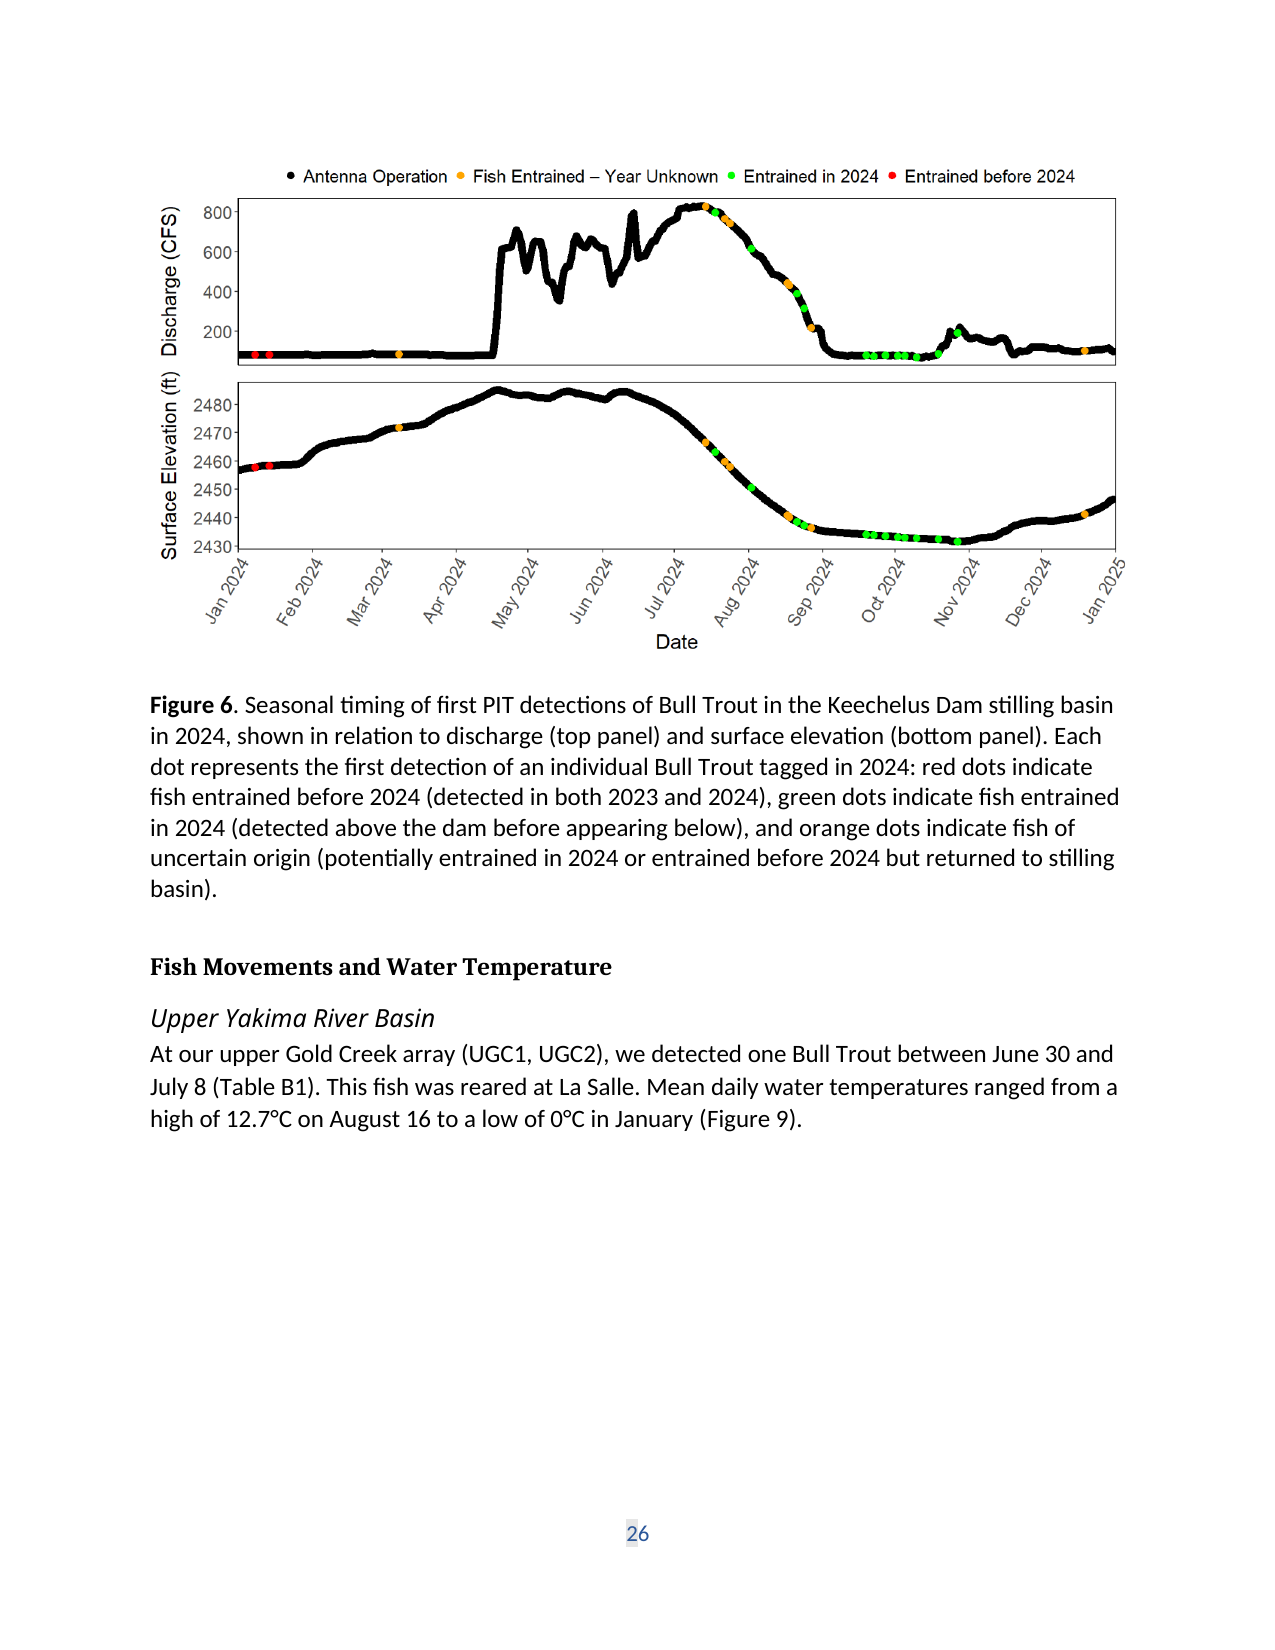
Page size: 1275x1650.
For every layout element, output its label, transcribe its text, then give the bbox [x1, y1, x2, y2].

text At our upper Gold Creek array (UGC1, UGC2), we detected one Bull Trout between June 30 and July 8 (Table B1). This fish was reared at La Salle. Mean daily water temperatures ranged from a high of 12.7°C on August 16 to a low of 0°C in January (Figure 9). [150, 1038, 1125, 1134]
subtitle Upper Yakima River Basin [150, 1001, 1125, 1035]
subtitle Fish Movements and Water Temperature [150, 953, 1125, 982]
picture [150, 150, 1125, 663]
